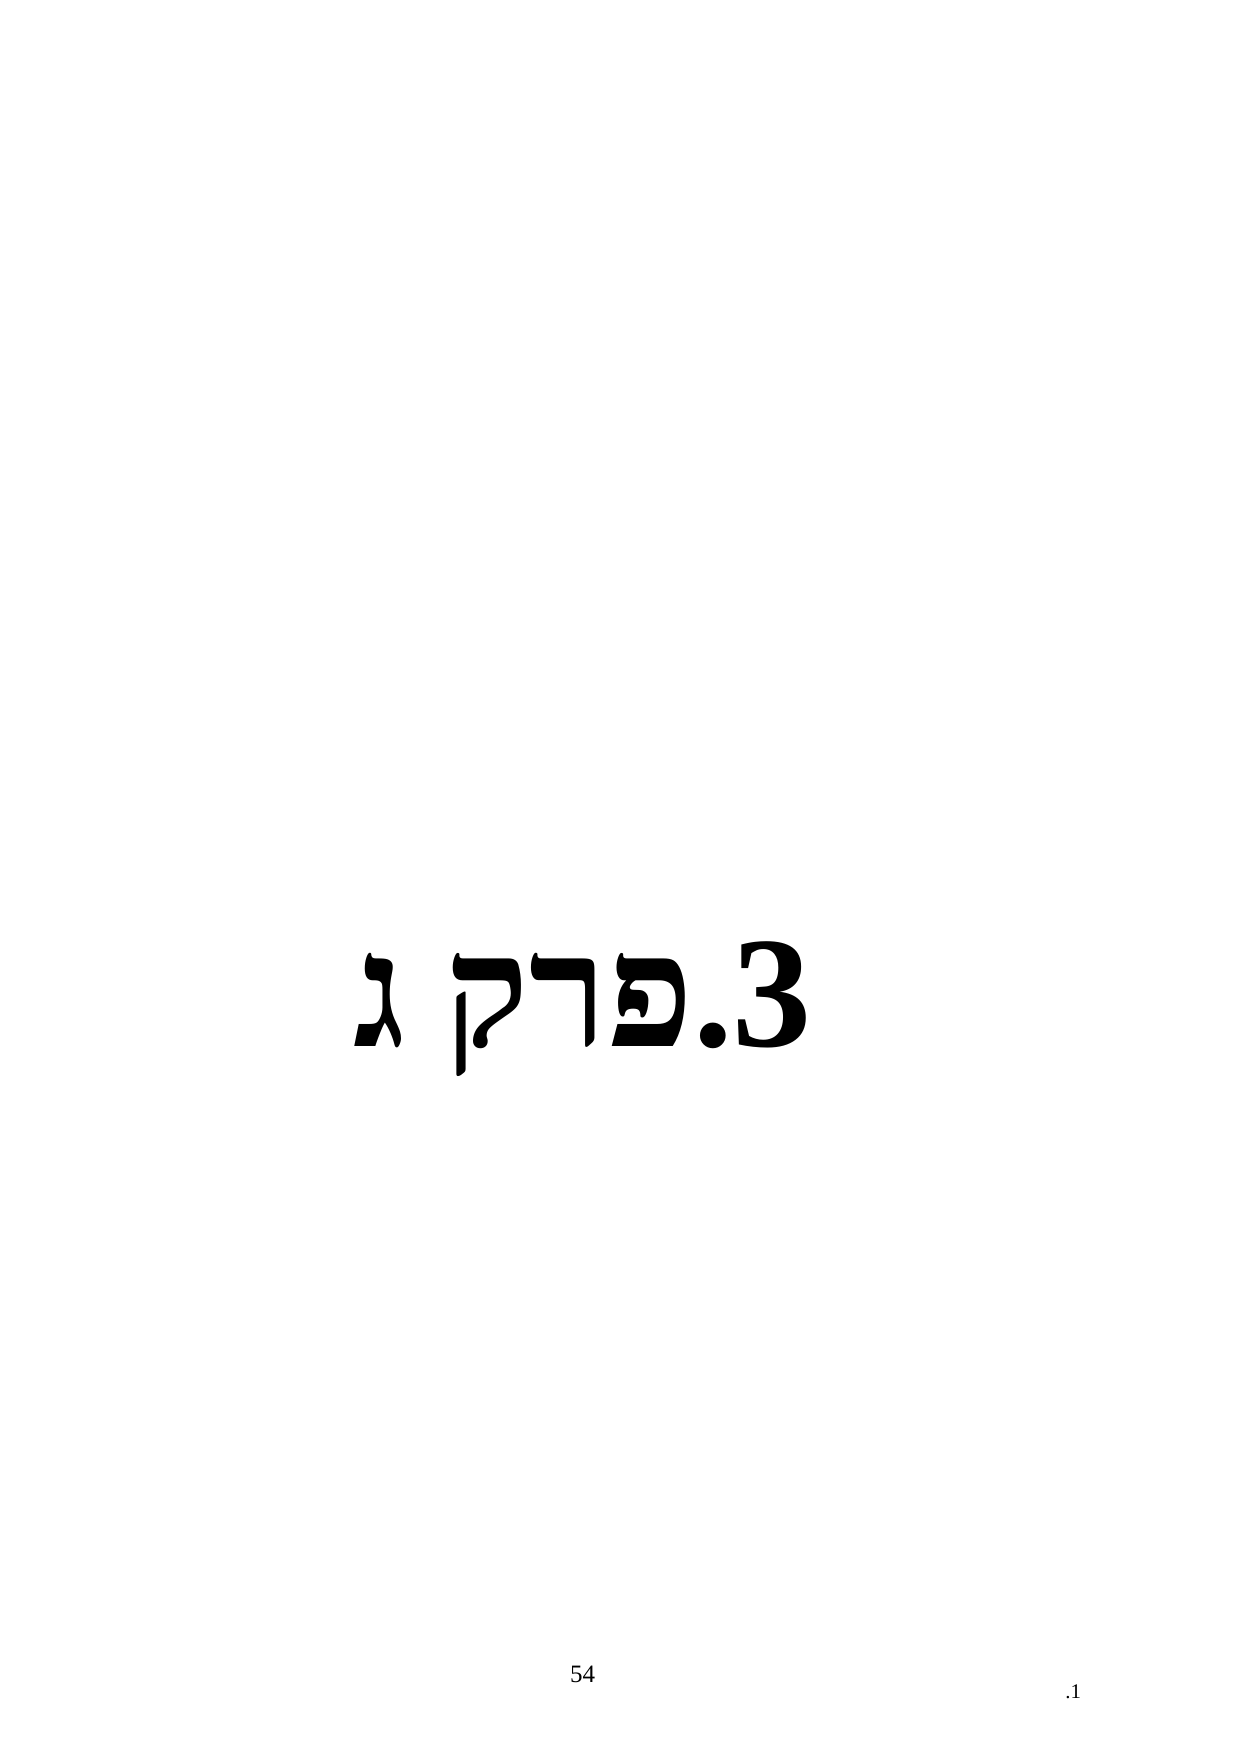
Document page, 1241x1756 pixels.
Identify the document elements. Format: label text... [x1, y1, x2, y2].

text 3.פרק ג [62, 899, 1103, 1081]
